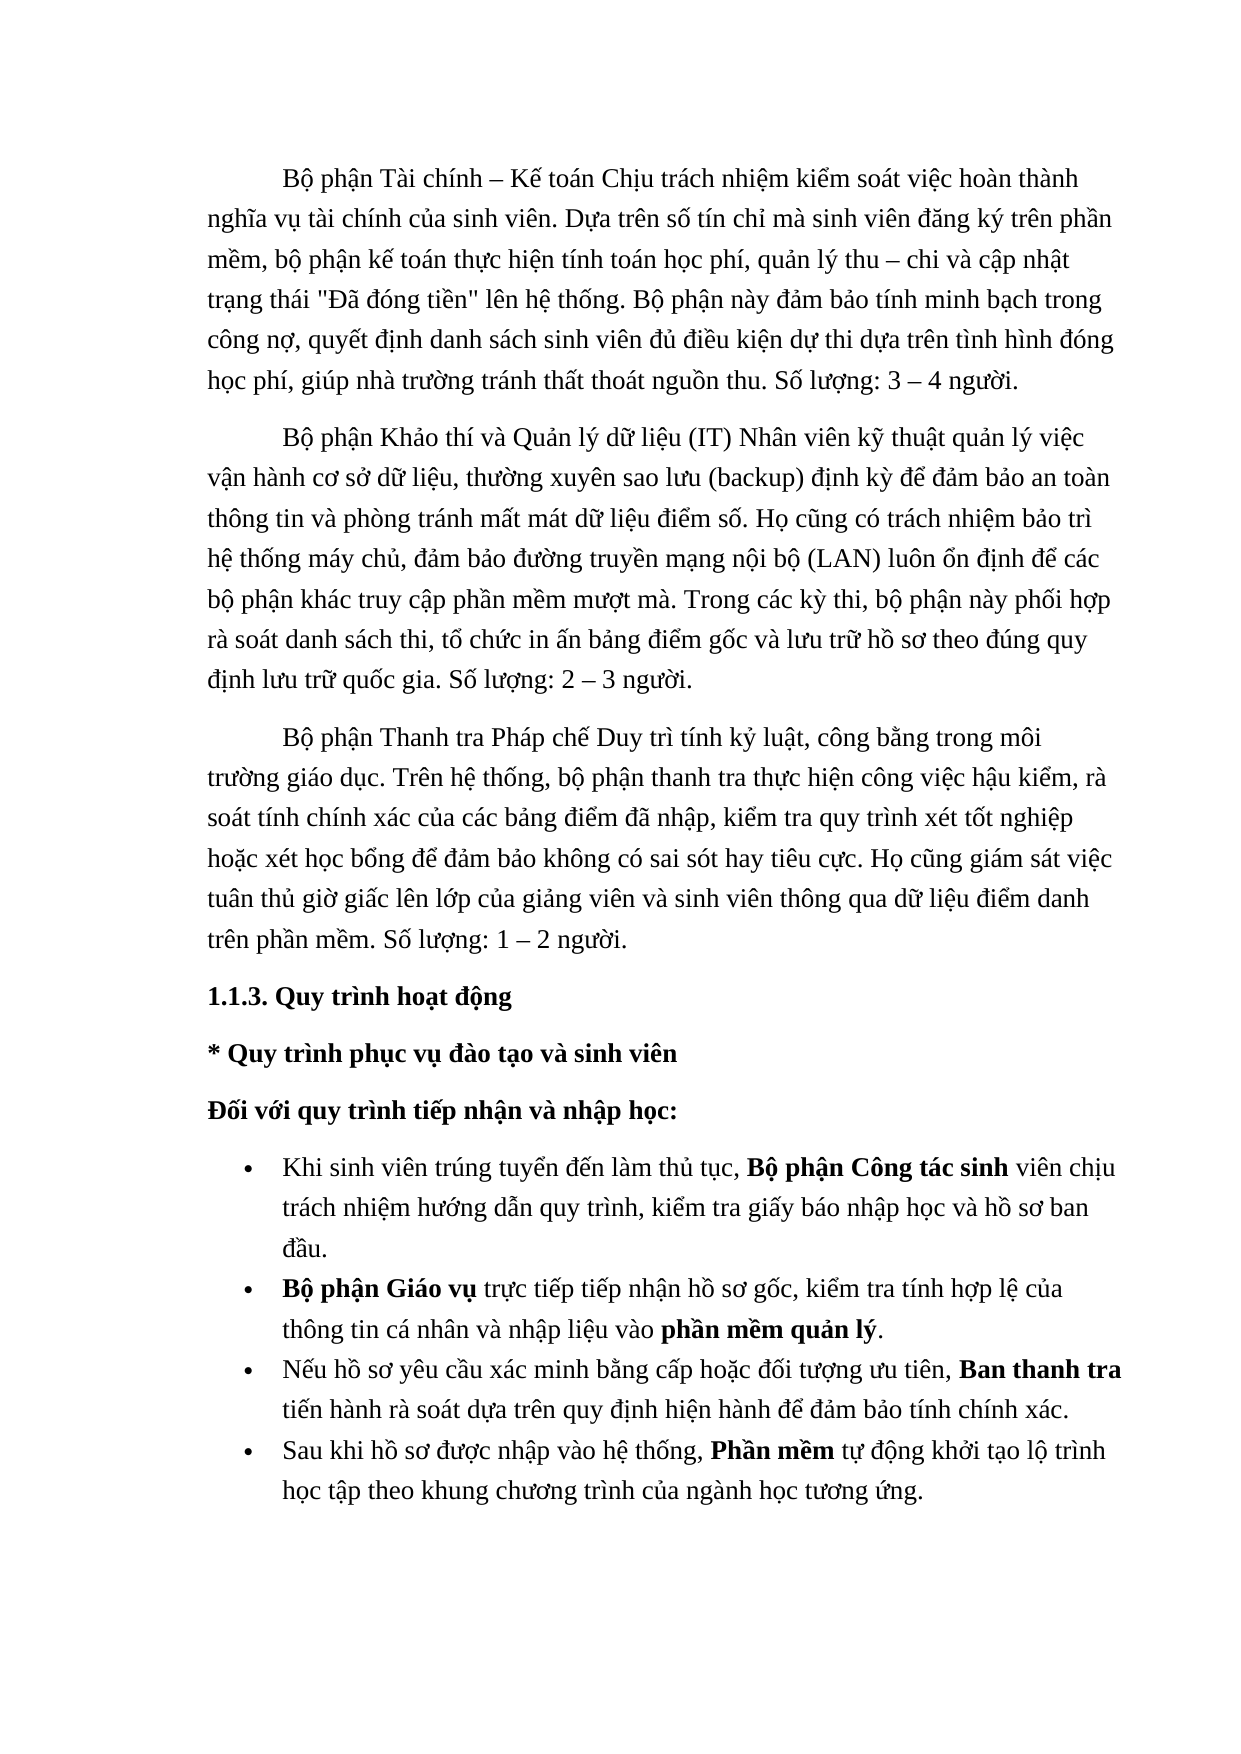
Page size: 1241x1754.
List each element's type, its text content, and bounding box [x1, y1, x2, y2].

text * Quy trình phục vụ đào tạo và sinh viên [207, 1037, 1122, 1068]
text Bộ phận Khảo thí và Quản lý dữ liệu (IT) Nhân viên kỹ thuật quản lý việc vận hành cơ sở dữ liệu, thường xuyên sao lưu (backup) định kỳ để đảm bảo an toàn thông tin và phòng tránh mất mát dữ liệu điểm số. Họ cũng có trách nhiệm bảo trì hệ thống máy chủ, đảm bảo đường truyền mạng nội bộ (LAN) luôn ổn định để các bộ phận khác truy cập phần mềm mượt mà. Trong các kỳ thi, bộ phận này phối hợp rà soát danh sách thi, tổ chức in ấn bảng điểm gốc và lưu trữ hồ sơ theo đúng quy định lưu trữ quốc gia. Số lượng: 2 – 3 người. [207, 421, 1122, 695]
text Bộ phận Tài chính – Kế toán Chịu trách nhiệm kiểm soát việc hoàn thành nghĩa vụ tài chính của sinh viên. Dựa trên số tín chỉ mà sinh viên đăng ký trên phần mềm, bộ phận kế toán thực hiện tính toán học phí, quản lý thu – chi và cập nhật trạng thái "Đã đóng tiền" lên hệ thống. Bộ phận này đảm bảo tính minh bạch trong công nợ, quyết định danh sách sinh viên đủ điều kiện dự thi dựa trên tình hình đóng học phí, giúp nhà trường tránh thất thoát nguồn thu. Số lượng: 3 – 4 người. [207, 162, 1122, 395]
text Bộ phận Thanh tra Pháp chế Duy trì tính kỷ luật, công bằng trong môi trường giáo dục. Trên hệ thống, bộ phận thanh tra thực hiện công việc hậu kiểm, rà soát tính chính xác của các bảng điểm đã nhập, kiểm tra quy trình xét tốt nghiệp hoặc xét học bổng để đảm bảo không có sai sót hay tiêu cực. Họ cũng giám sát việc tuân thủ giờ giấc lên lớp của giảng viên và sinh viên thông qua dữ liệu điểm danh trên phần mềm. Số lượng: 1 – 2 người. [207, 721, 1122, 954]
text Đối với quy trình tiếp nhận và nhập học: [207, 1094, 1122, 1125]
list Sau khi hồ sơ được nhập vào hệ thống, Phần mềm tự động khởi tạo lộ trình học tập theo khung chương trình của ngành học tương ứng. [244, 1434, 1122, 1506]
list Nếu hồ sơ yêu cầu xác minh bằng cấp hoặc đối tượng ưu tiên, Ban thanh tra tiến hành rà soát dựa trên quy định hiện hành để đảm bảo tính chính xác. [244, 1353, 1122, 1425]
list Bộ phận Giáo vụ trực tiếp tiếp nhận hồ sơ gốc, kiểm tra tính hợp lệ của thông tin cá nhân và nhập liệu vào phần mềm quản lý. [244, 1272, 1122, 1344]
list Khi sinh viên trúng tuyển đến làm thủ tục, Bộ phận Công tác sinh viên chịu trách nhiệm hướng dẫn quy trình, kiểm tra giấy báo nhập học và hồ sơ ban đầu. [244, 1151, 1122, 1263]
text 1.1.3. Quy trình hoạt động [207, 980, 1122, 1011]
